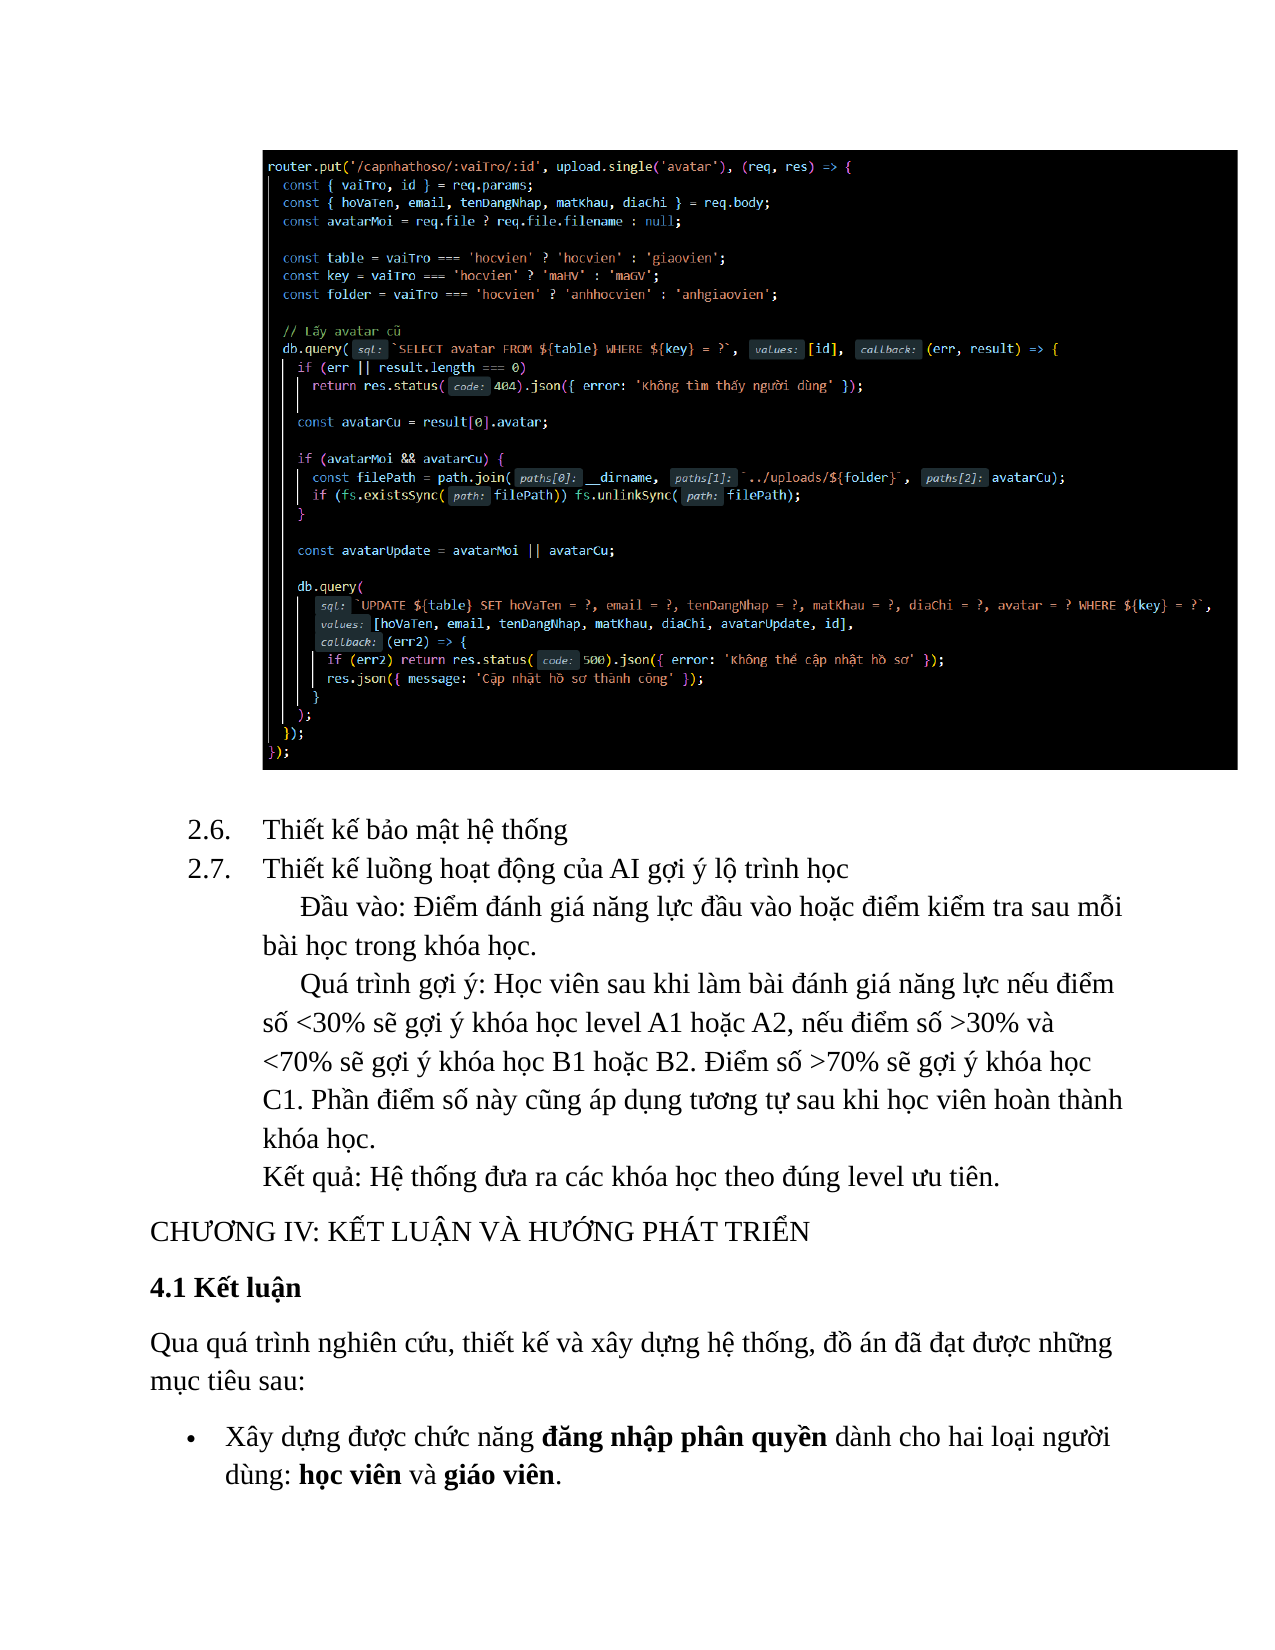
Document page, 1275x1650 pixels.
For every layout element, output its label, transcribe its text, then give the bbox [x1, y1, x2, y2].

text Qua quá trình nghiên cứu, thiết kế và xây dựng hệ thống, đồ án đã đạt được những mục tiêu sau: [150, 1325, 1125, 1397]
list Thiết kế luồng hoạt động của AI gợi ý lộ trình học [187, 851, 1125, 884]
list Quá trình gợi ý: Học viên sau khi làm bài đánh giá năng lực nếu điểm số <30% sẽ gợi ý khóa học level A1 hoặc A2, nếu điểm số >30% và <70% sẽ gợi ý khóa học B1 hoặc B2. Điểm số >70% sẽ gợi ý khóa học C1. Phần điểm số này cũng áp dụng tương tự sau khi học viên hoàn thành khóa học. [262, 967, 1125, 1154]
list Đầu vào: Điểm đánh giá năng lực đầu vào hoặc điểm kiểm tra sau mỗi bài học trong khóa học. [262, 889, 1125, 962]
list Thiết kế bảo mật hệ thống [187, 812, 1125, 846]
text 4.1 Kết luận [150, 1270, 1125, 1303]
text CHƯƠNG IV: KẾT LUẬN VÀ HƯỚNG PHÁT TRIỂN [150, 1214, 1125, 1248]
list Kết quả: Hệ thống đưa ra các khóa học theo đúng level ưu tiên. [262, 1159, 1125, 1193]
list Xây dựng được chức năng đăng nhập phân quyền dành cho hai loại người dùng: học viên và giáo viên. [187, 1419, 1125, 1491]
picture [262, 150, 1238, 770]
